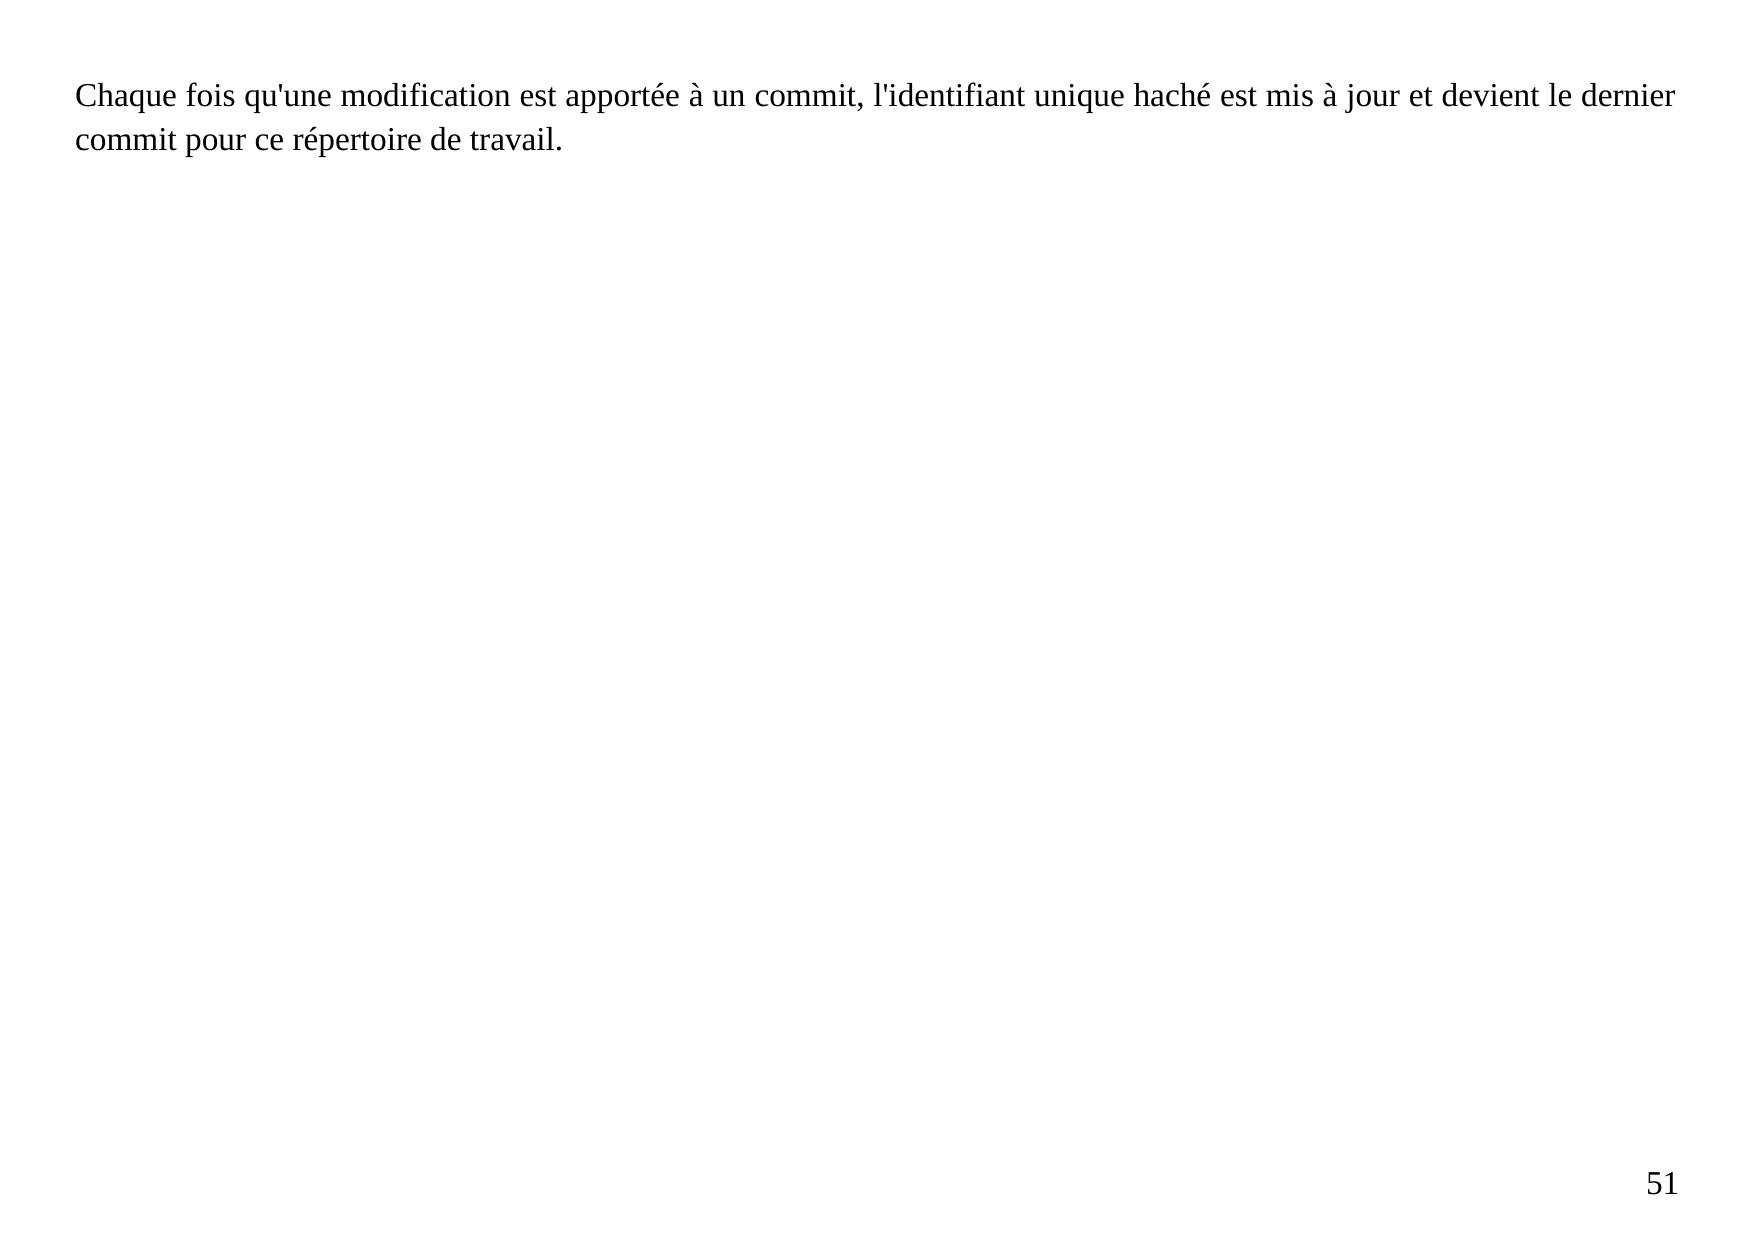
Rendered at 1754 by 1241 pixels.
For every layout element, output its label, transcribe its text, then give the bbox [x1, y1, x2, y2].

text Chaque fois qu'une modification est apportée à un commit, l'identifiant unique haché est mis à jour et devient le dernier commit pour ce répertoire de travail. [75, 75, 1679, 157]
